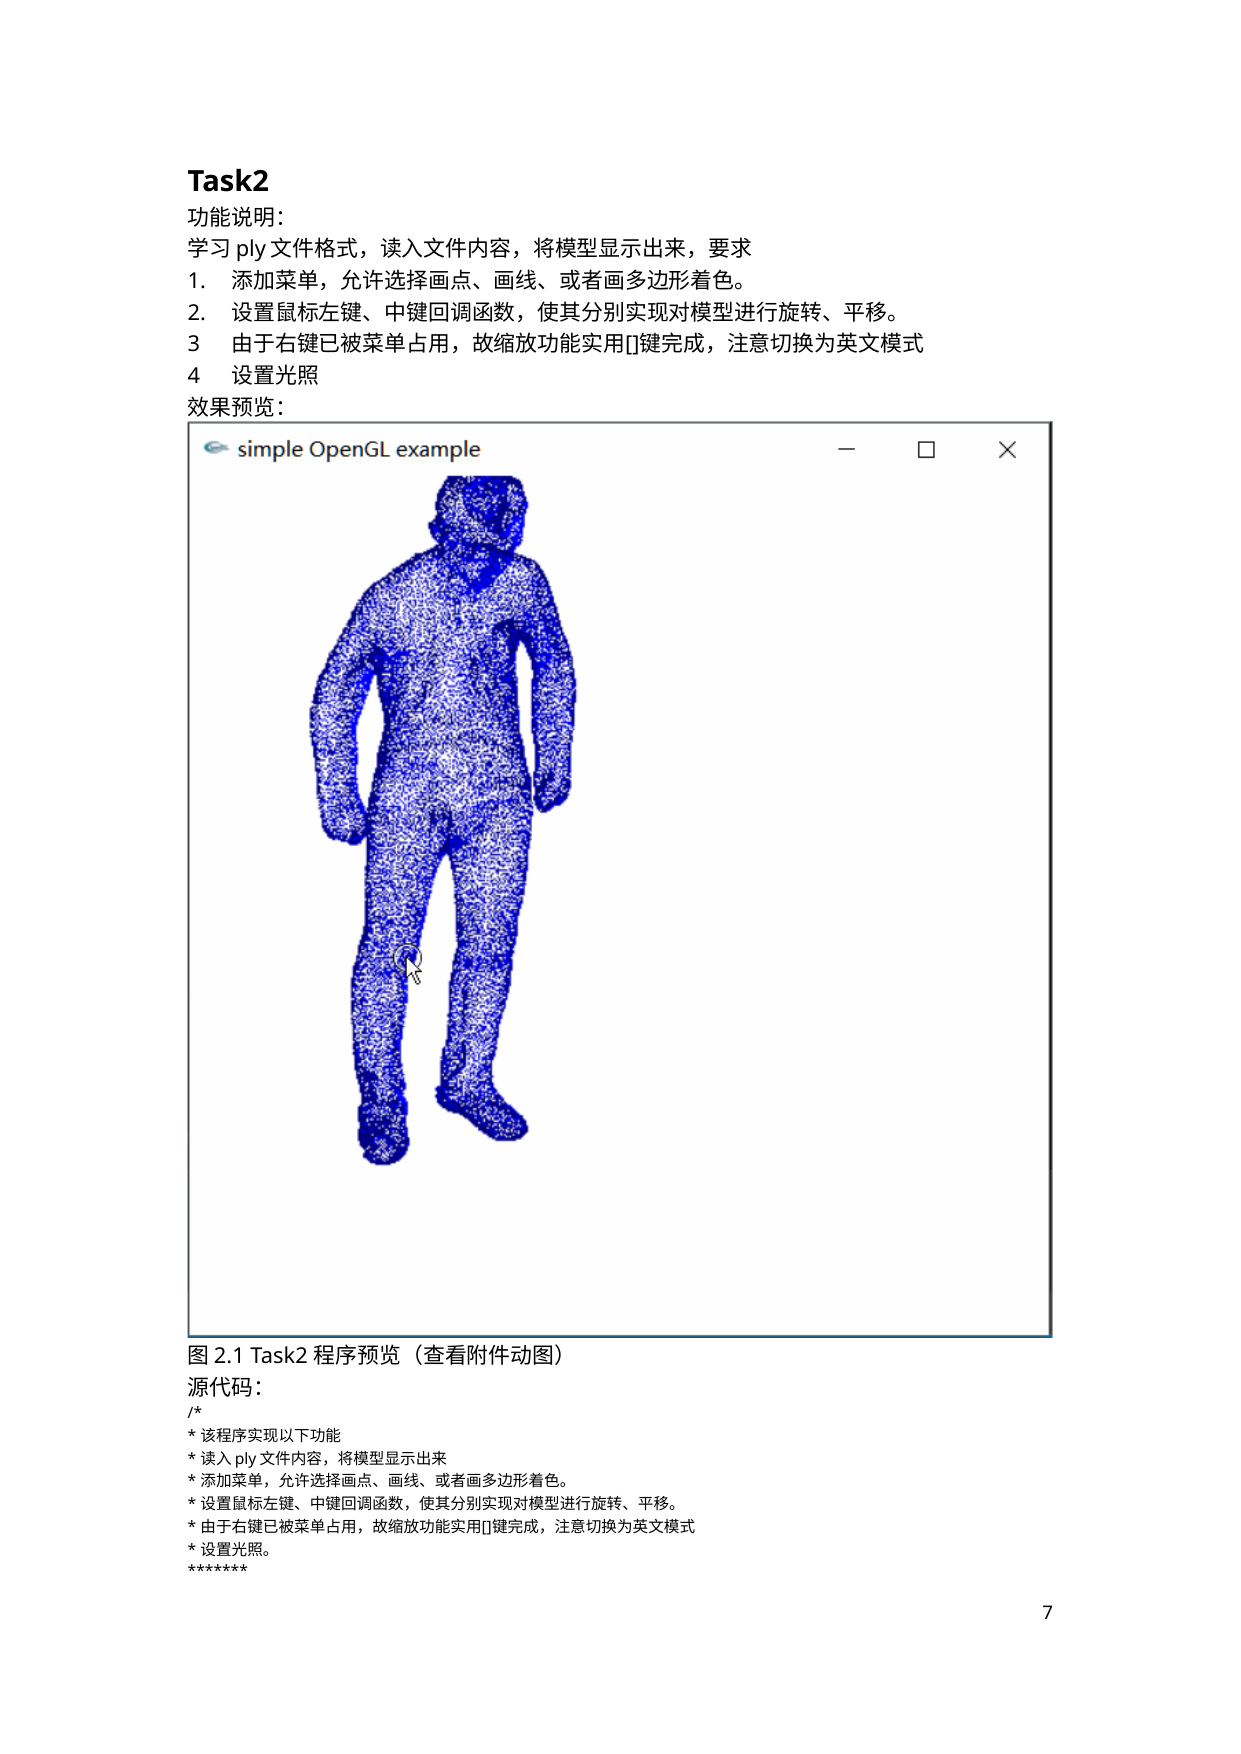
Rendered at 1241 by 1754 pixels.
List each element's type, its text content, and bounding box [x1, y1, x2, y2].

text 4 设置光照 [187, 358, 1053, 390]
text * 读入ply文件内容，将模型显示出来 [187, 1446, 1053, 1469]
text 功能说明： [187, 199, 1053, 231]
text 源代码： [187, 1369, 1053, 1402]
text * 设置鼠标左键、中键回调函数，使其分别实现对模型进行旋转、平移。 [187, 1491, 1053, 1514]
text * 该程序实现以下功能 [187, 1423, 1053, 1446]
picture [187, 421, 1053, 1338]
text Task2 [187, 160, 1053, 199]
text /* [187, 1402, 1053, 1423]
text 2. 设置鼠标左键、中键回调函数，使其分别实现对模型进行旋转、平移。 [187, 295, 1053, 326]
text 1. 添加菜单，允许选择画点、画线、或者画多边形着色。 [187, 263, 1053, 295]
text 学习ply文件格式，读入文件内容，将模型显示出来，要求 [187, 231, 1053, 263]
text * 添加菜单，允许选择画点、画线、或者画多边形着色。 [187, 1469, 1053, 1491]
text ******* [187, 1559, 1053, 1581]
text 效果预览： [187, 390, 1053, 421]
text * 由于右键已被菜单占用，故缩放功能实用[]键完成，注意切换为英文模式 [187, 1514, 1053, 1537]
text * 设置光照。 [187, 1537, 1053, 1559]
text 图2.1 Task2 程序预览（查看附件动图） [187, 1338, 1053, 1369]
text 3 由于右键已被菜单占用，故缩放功能实用[]键完成，注意切换为英文模式 [187, 326, 1053, 358]
